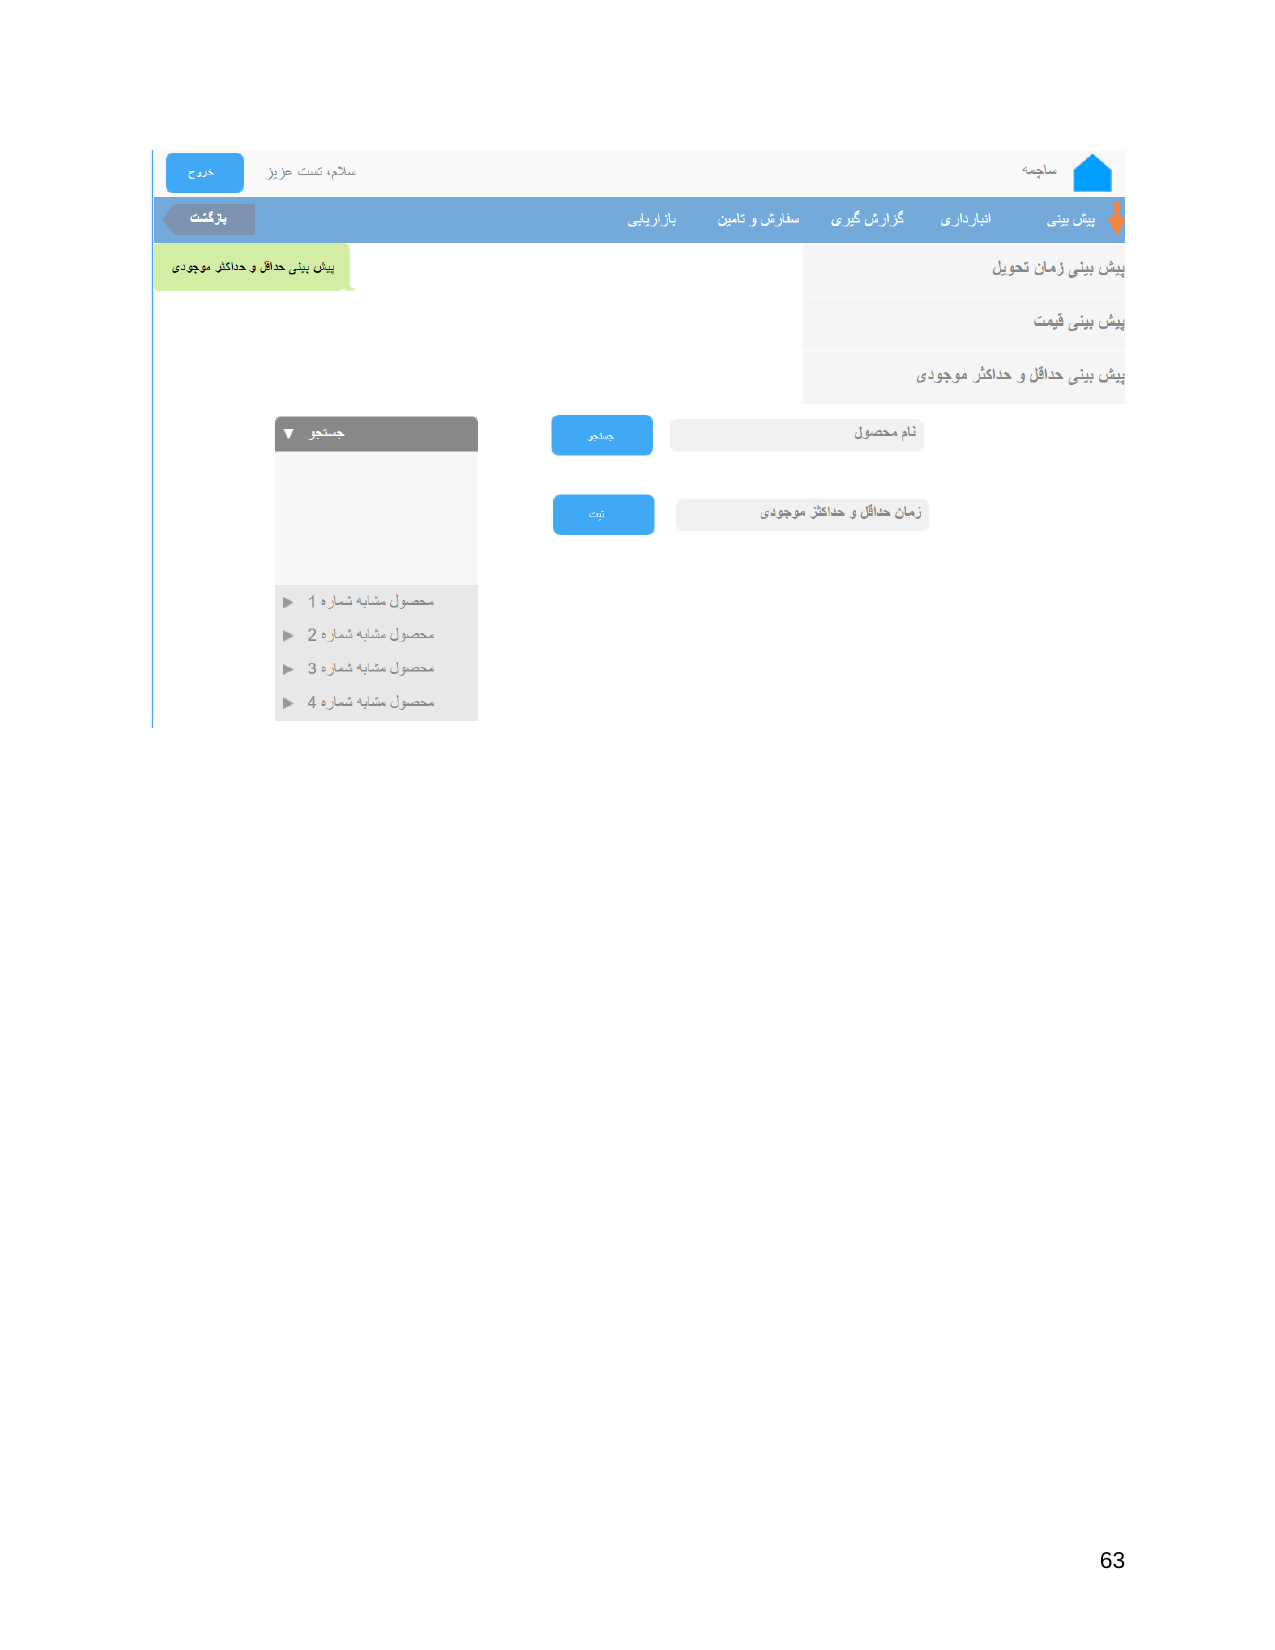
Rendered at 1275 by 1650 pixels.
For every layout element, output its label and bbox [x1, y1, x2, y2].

picture [150, 150, 1125, 728]
